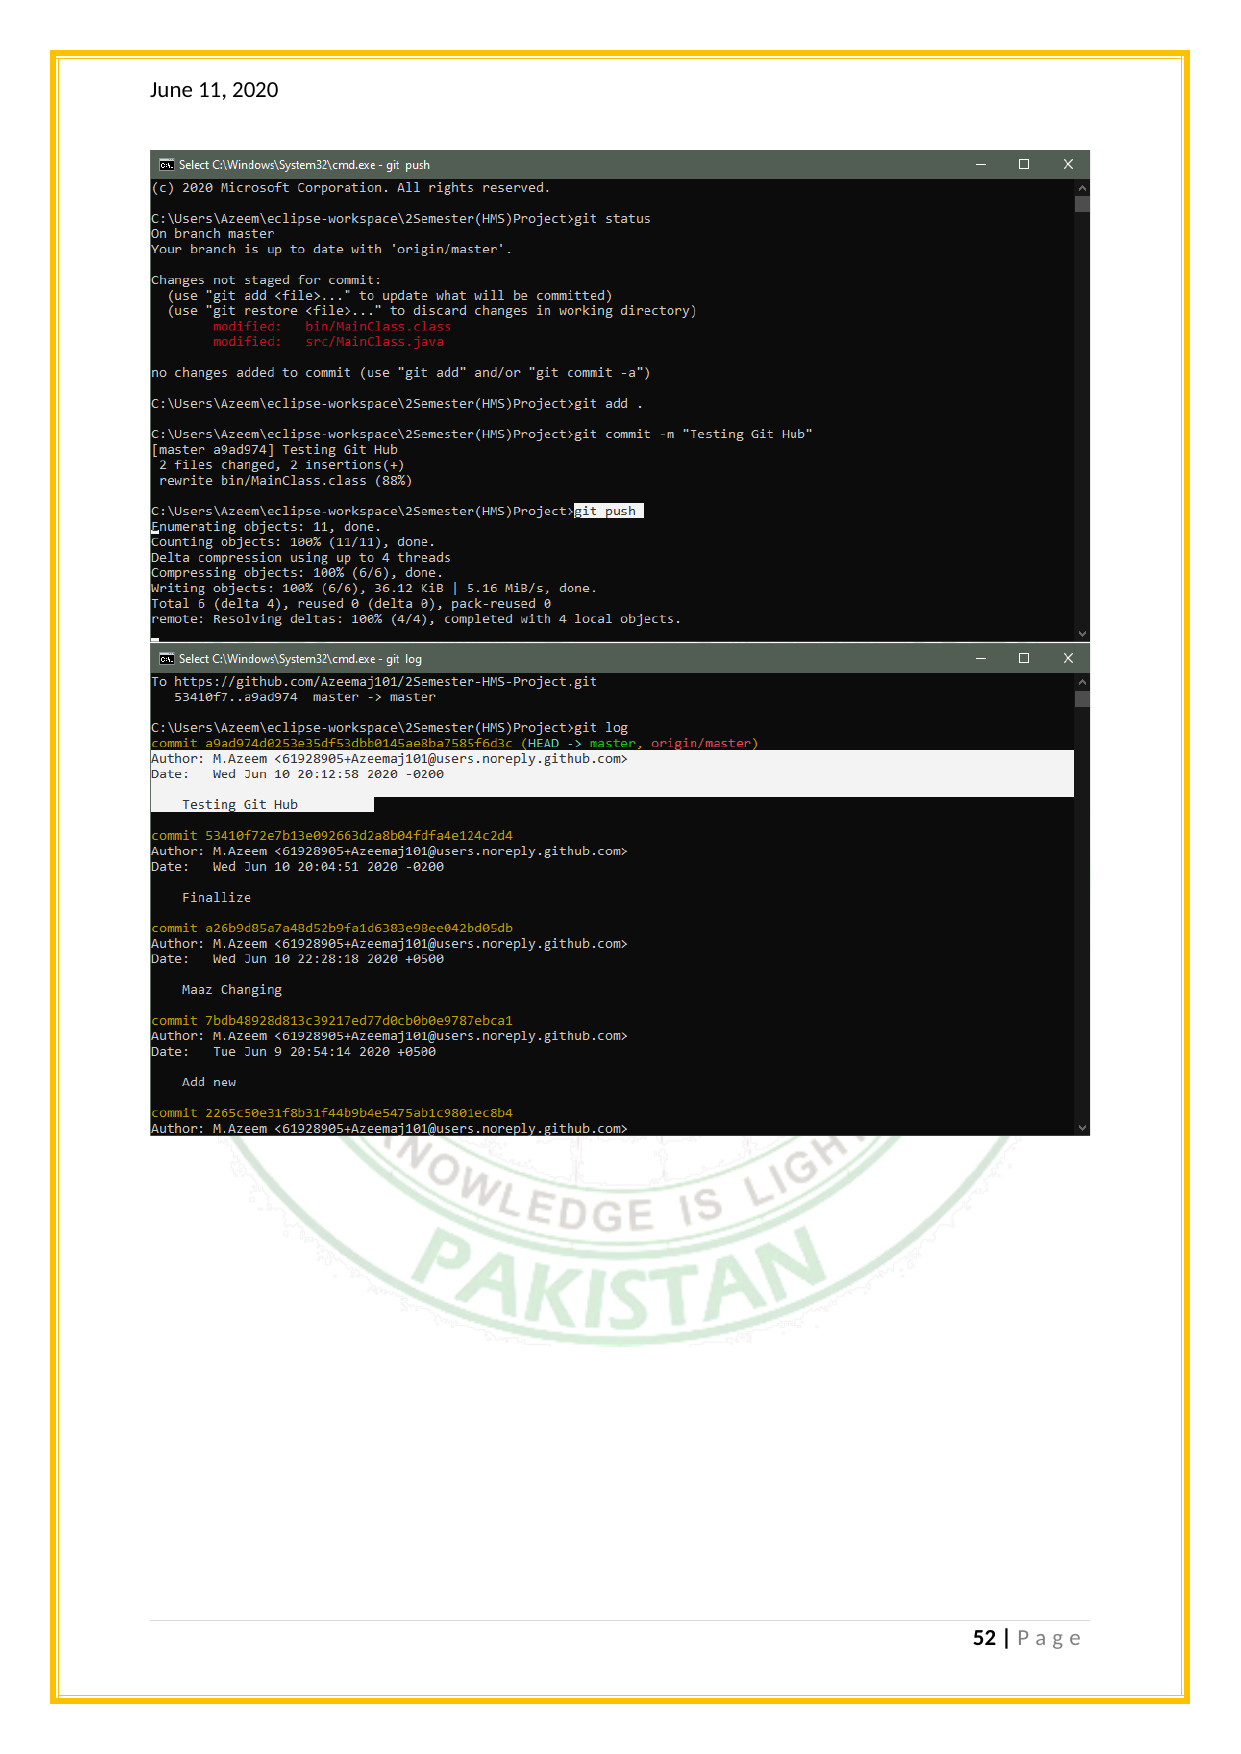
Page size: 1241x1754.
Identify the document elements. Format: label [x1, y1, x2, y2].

picture [150, 150, 1091, 642]
picture [150, 643, 1091, 1136]
